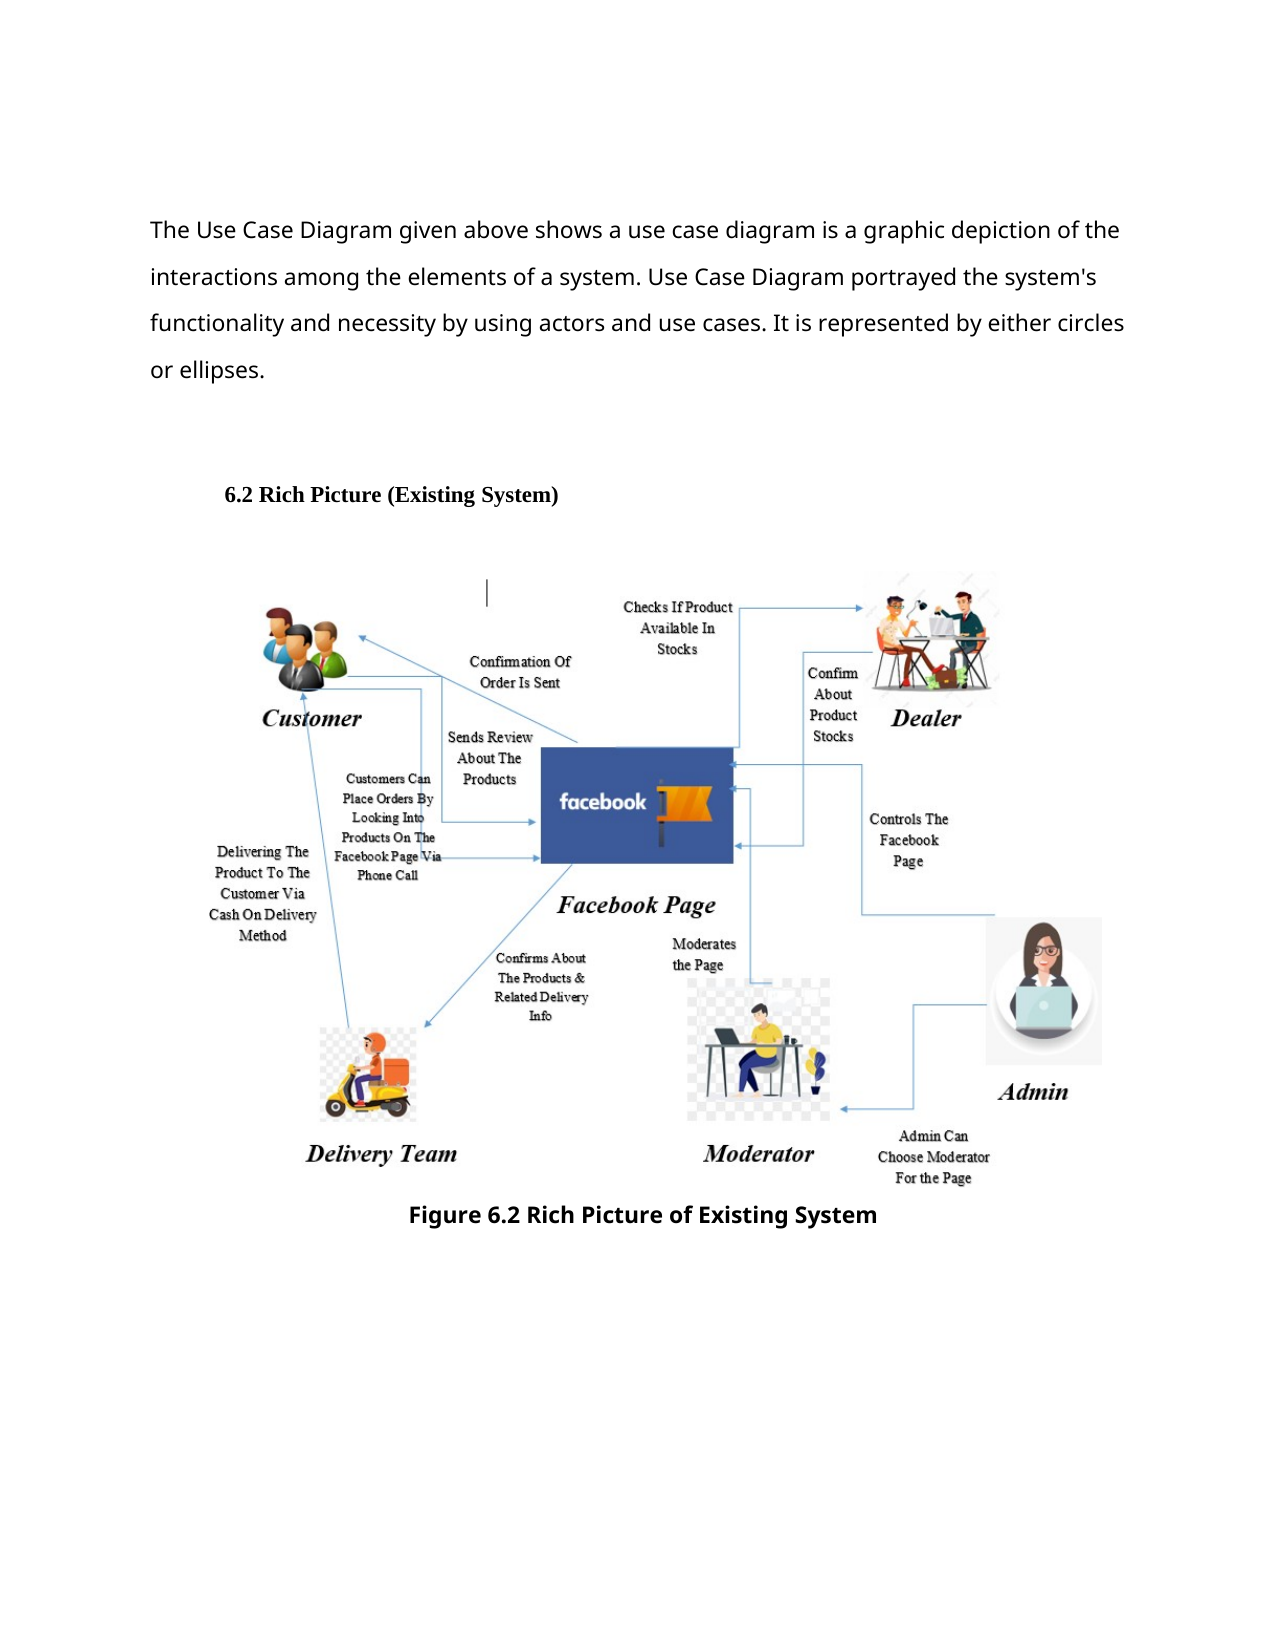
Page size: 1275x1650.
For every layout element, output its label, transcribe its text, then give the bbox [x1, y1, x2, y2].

picture [209, 571, 1102, 1188]
list 6.2 Rich Picture (Existing System) [224, 481, 1125, 508]
text The Use Case Diagram given above shows a use case diagram is a graphic depiction of the interactions among the elements of a system. Use Case Diagram portrayed the system's functionality and necessity by using actors and use cases. It is represented by either circles or ellipses. [150, 213, 1125, 385]
